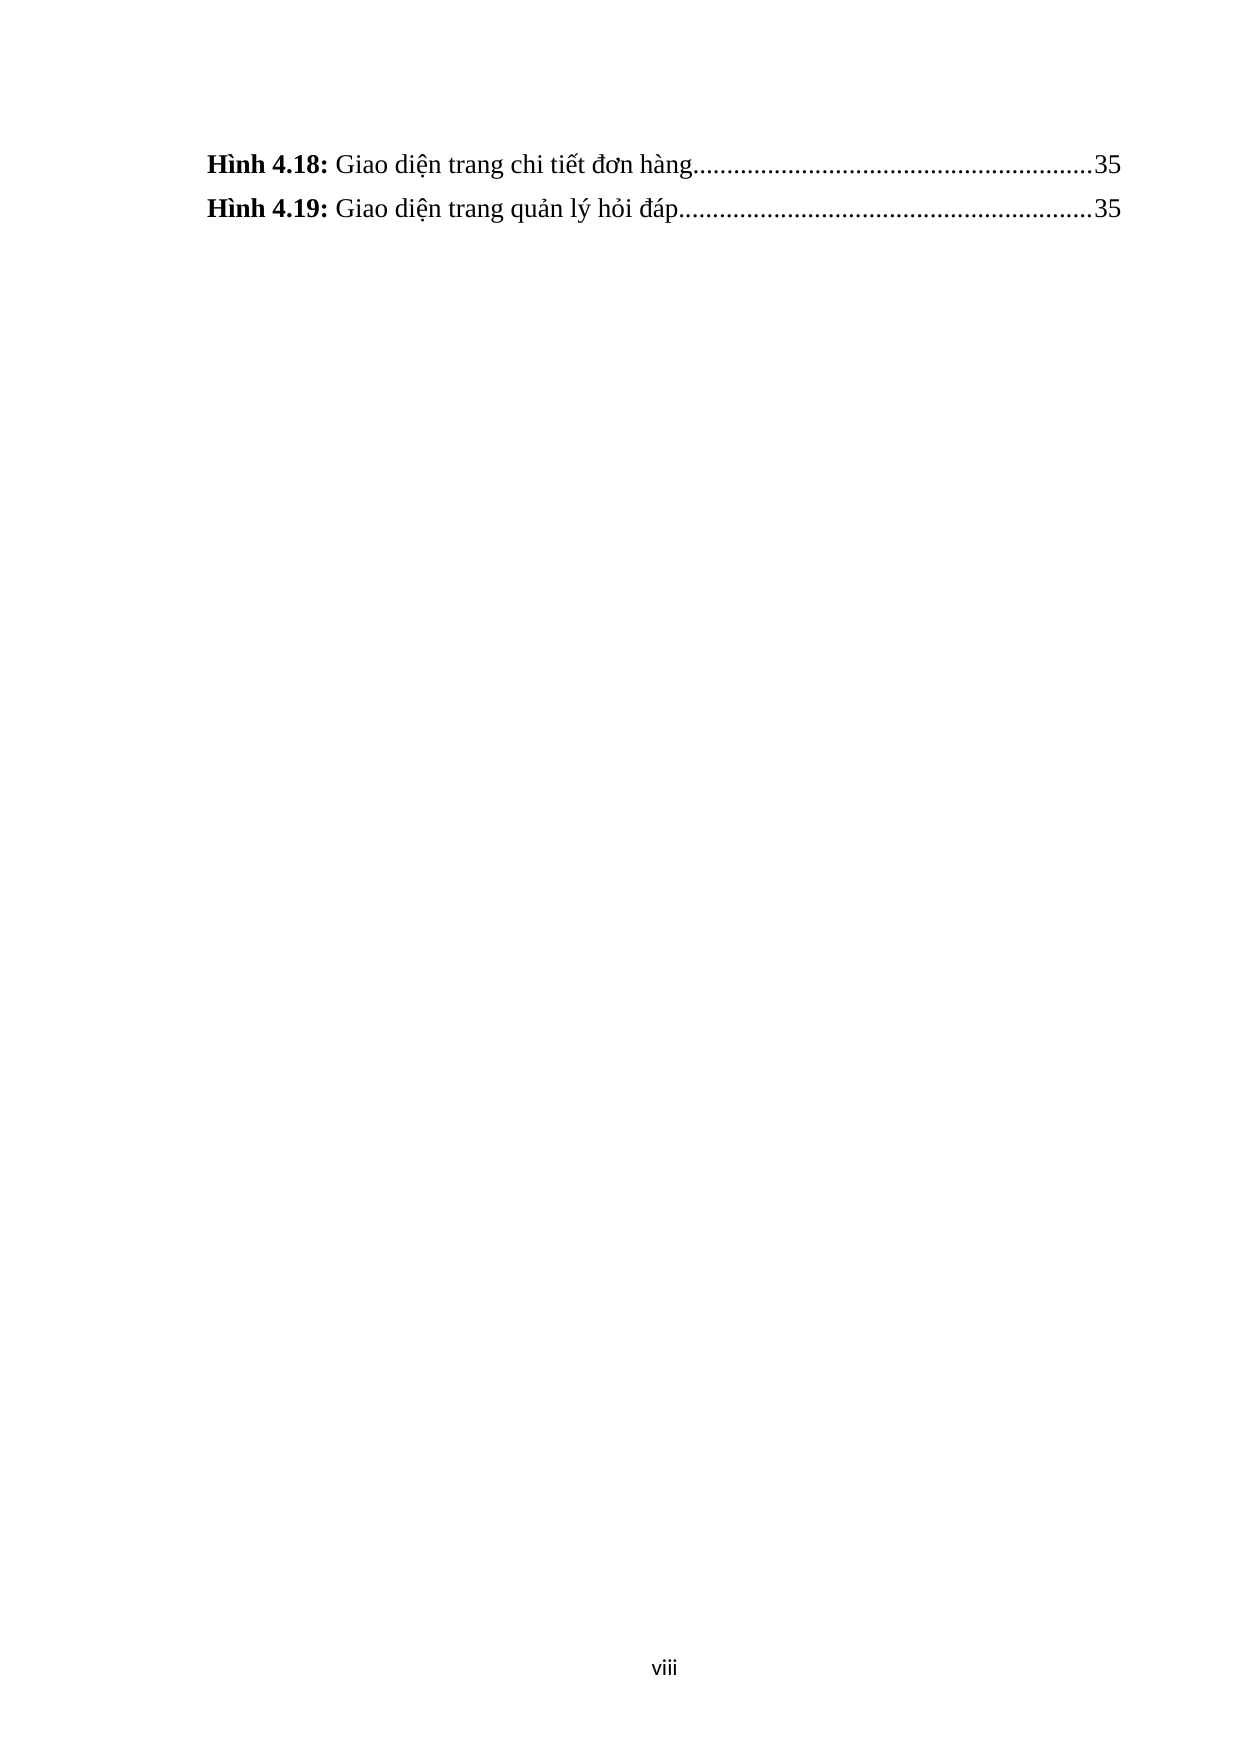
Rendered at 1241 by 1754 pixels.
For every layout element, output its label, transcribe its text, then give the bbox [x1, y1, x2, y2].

text Hình 4.19: Giao diện trang quản lý hỏi đáp 35 [207, 192, 1122, 223]
text Hình 4.18: Giao diện trang chi tiết đơn hàng 35 [207, 148, 1122, 179]
